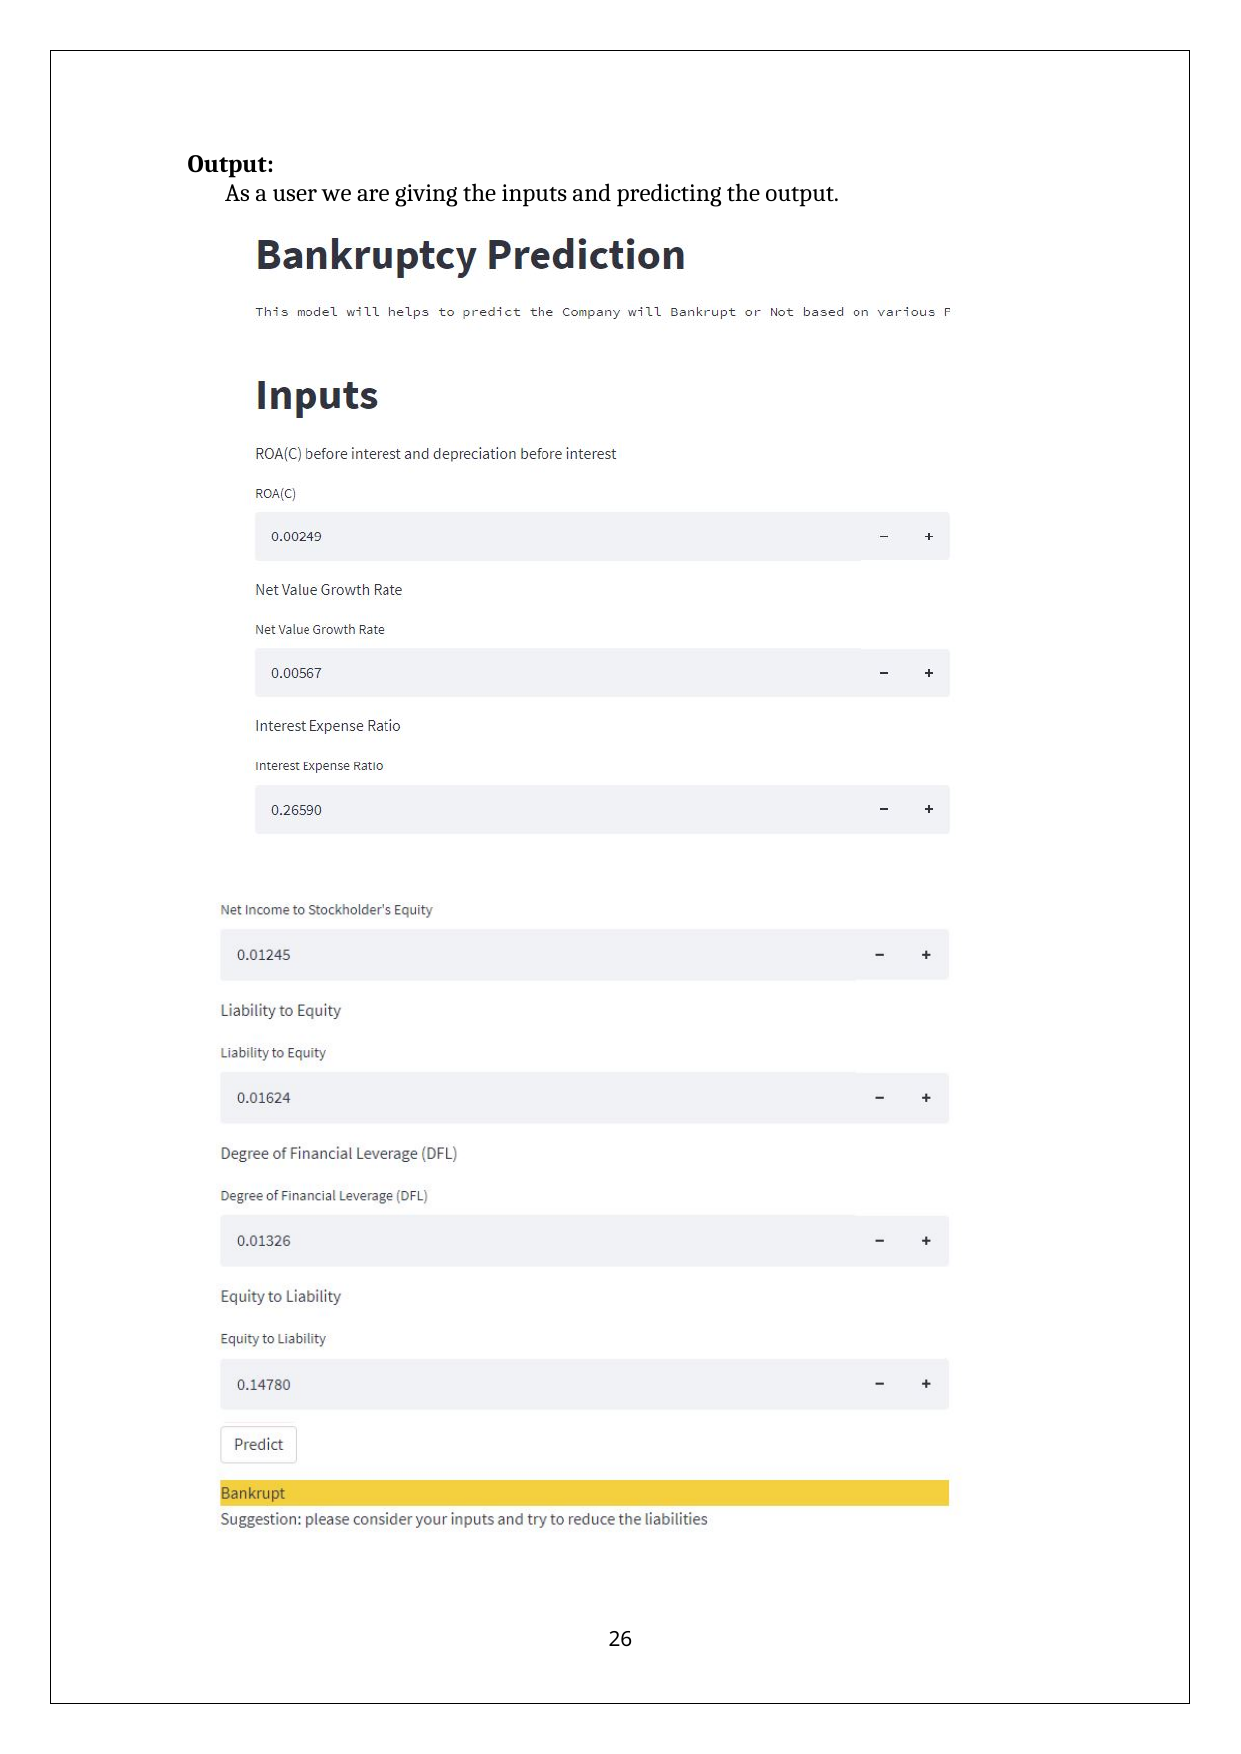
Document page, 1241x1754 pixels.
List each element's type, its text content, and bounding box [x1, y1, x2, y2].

text Output: [187, 150, 1090, 179]
picture [150, 236, 1091, 838]
picture [150, 902, 1036, 1537]
text As a user we are giving the inputs and predicting the output. [187, 179, 1090, 207]
